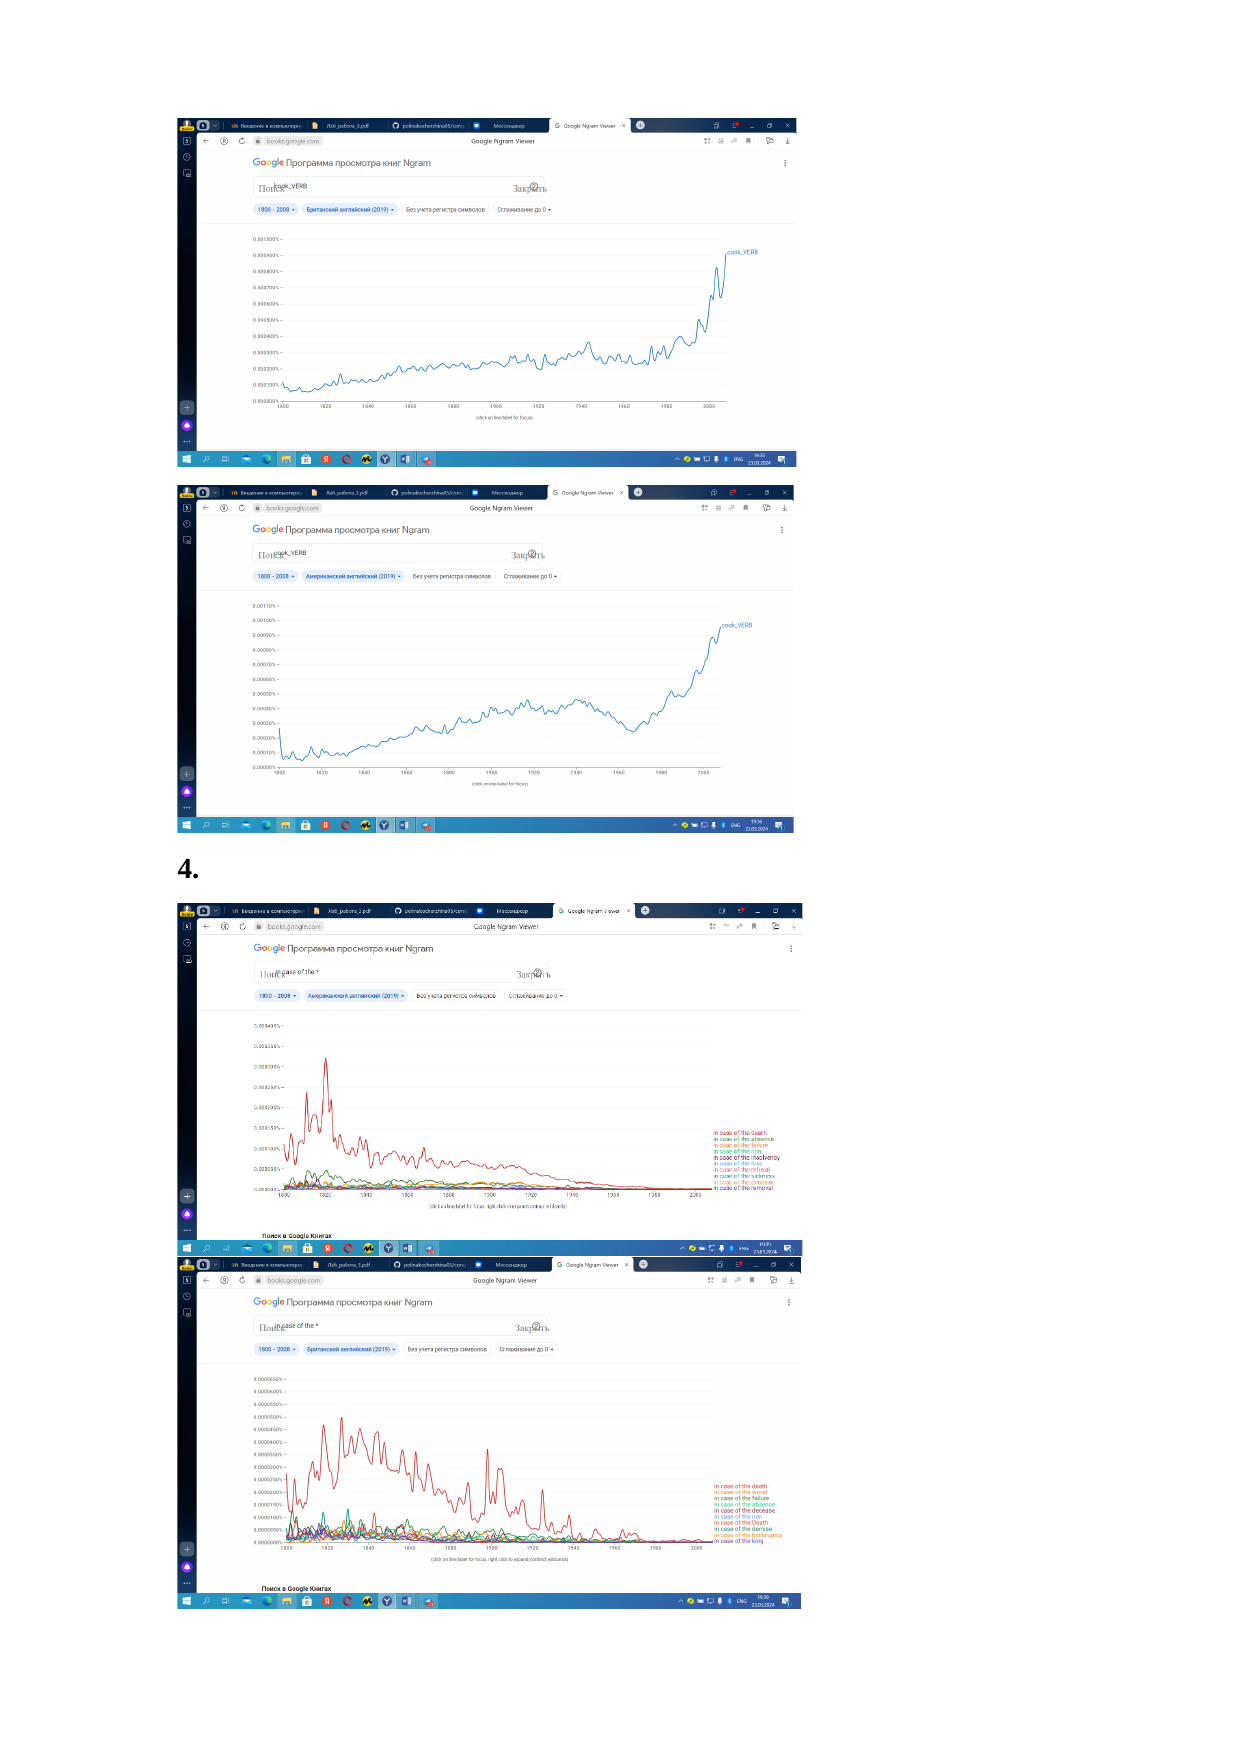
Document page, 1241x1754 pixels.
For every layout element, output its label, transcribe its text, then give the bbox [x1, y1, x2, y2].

picture [177, 1257, 801, 1609]
picture [177, 485, 794, 833]
text 4. [177, 851, 1152, 884]
picture [177, 903, 803, 1256]
picture [177, 118, 797, 467]
